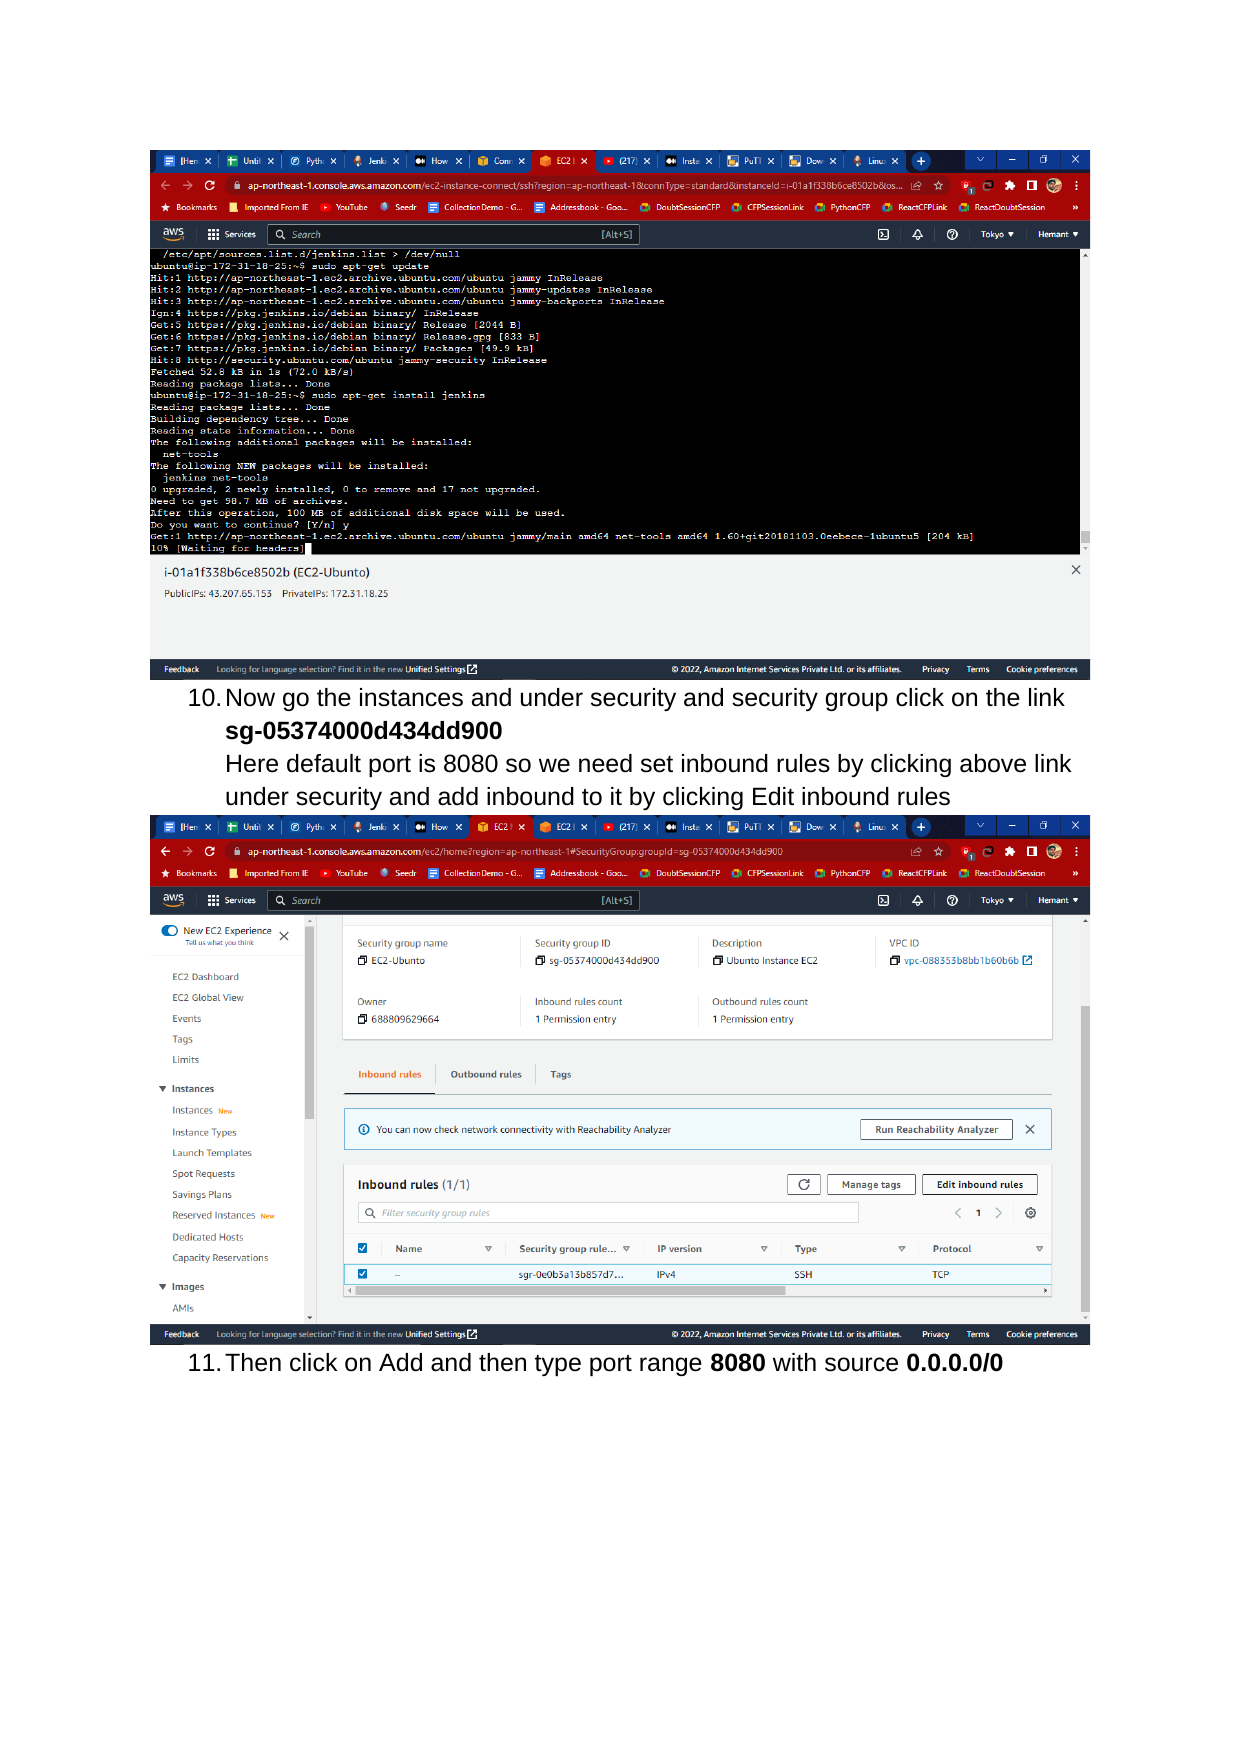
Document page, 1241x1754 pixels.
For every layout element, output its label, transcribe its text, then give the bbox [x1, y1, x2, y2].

picture [150, 150, 1091, 680]
text Here default port is 8080 so we need set inbound rules by clicking above link [150, 749, 1090, 778]
list Now go the instances and under security and security group click on the link sg-05374000d434dd900 [187, 683, 1090, 745]
list Then click on Add and then type port range 8080 with source 0.0.0.0/0 [187, 1348, 1090, 1377]
text under security and add inbound to it by clicking Edit inbound rules [150, 782, 1090, 811]
picture [150, 815, 1091, 1345]
